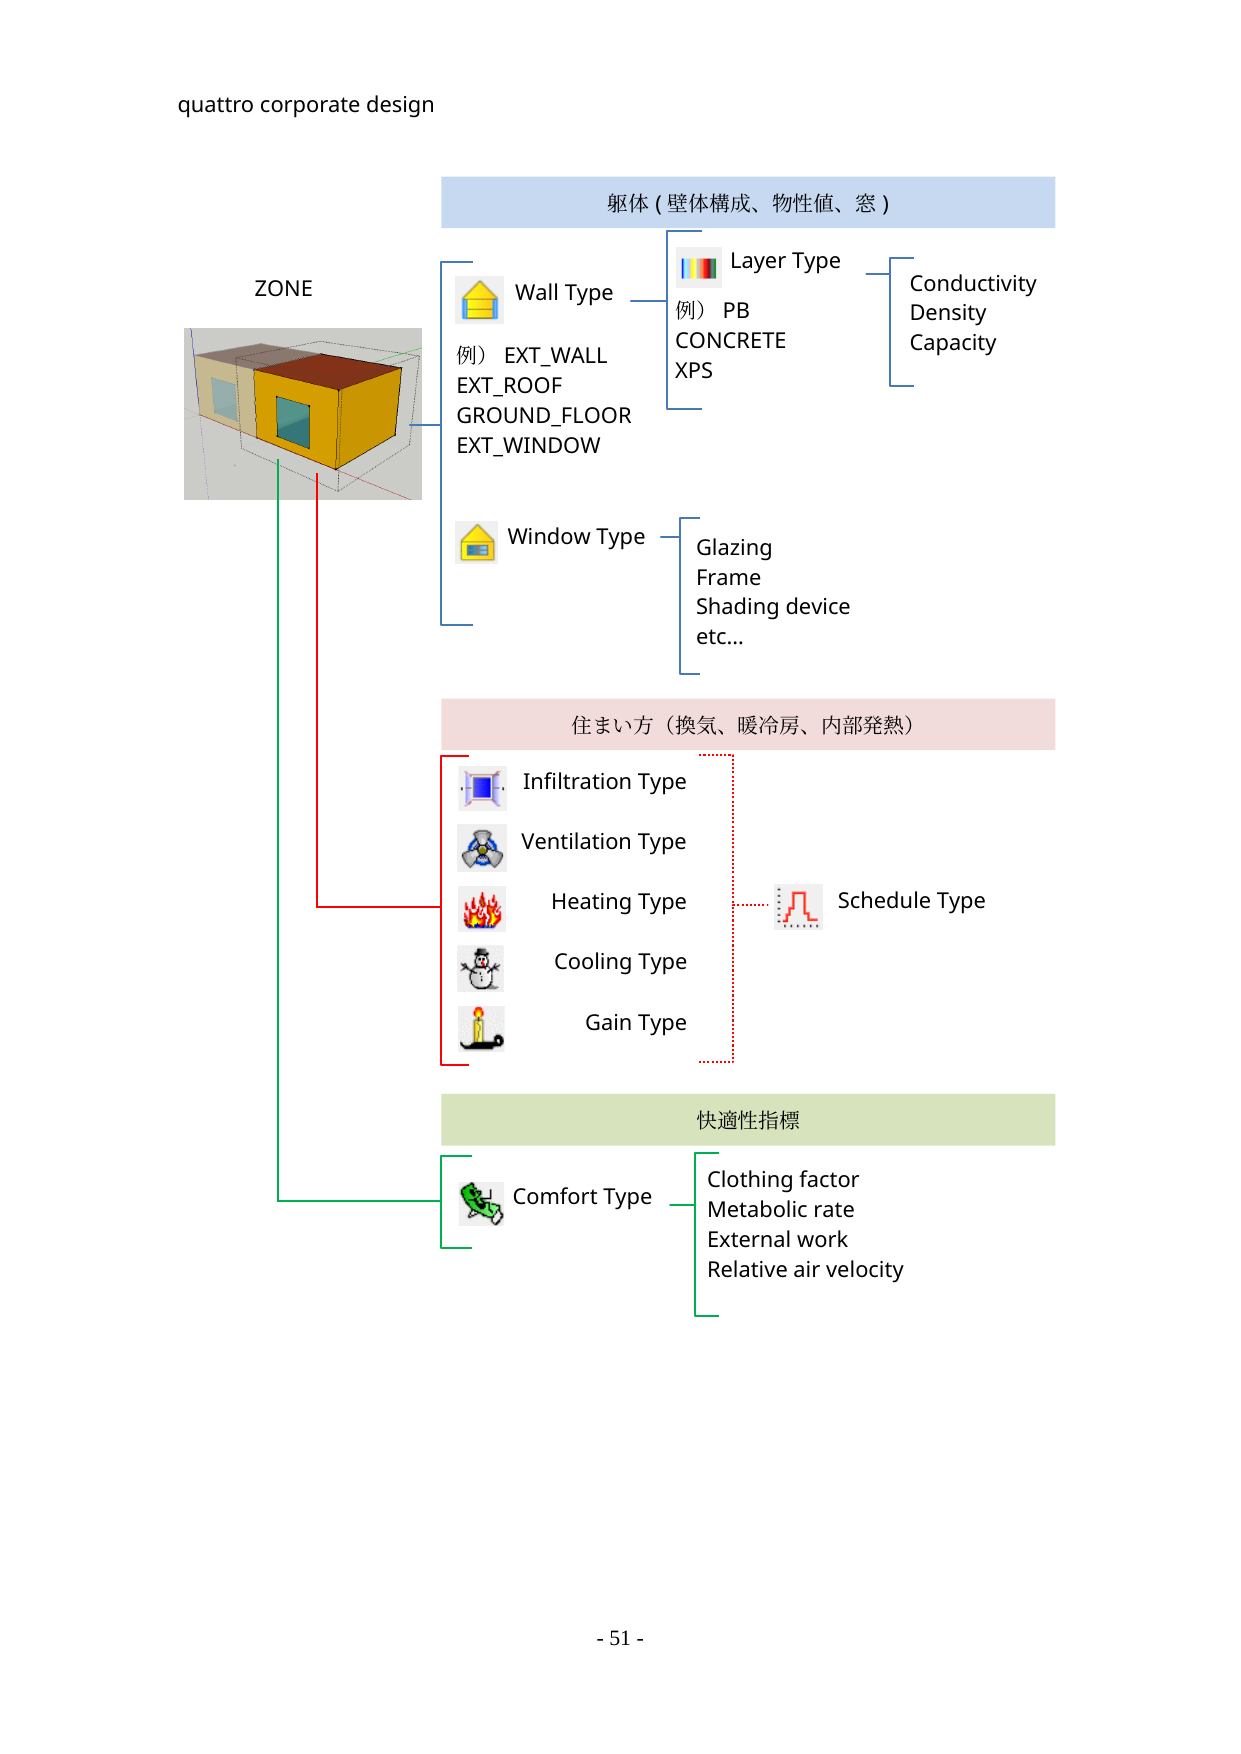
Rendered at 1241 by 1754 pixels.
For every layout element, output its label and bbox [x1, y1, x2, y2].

picture [455, 521, 498, 564]
picture [458, 1006, 505, 1052]
picture [458, 766, 507, 811]
picture [455, 276, 504, 324]
picture [458, 886, 506, 932]
picture [457, 824, 507, 872]
picture [676, 247, 722, 288]
picture [184, 328, 422, 500]
picture [457, 945, 504, 992]
picture [774, 884, 823, 930]
picture [458, 1182, 505, 1226]
